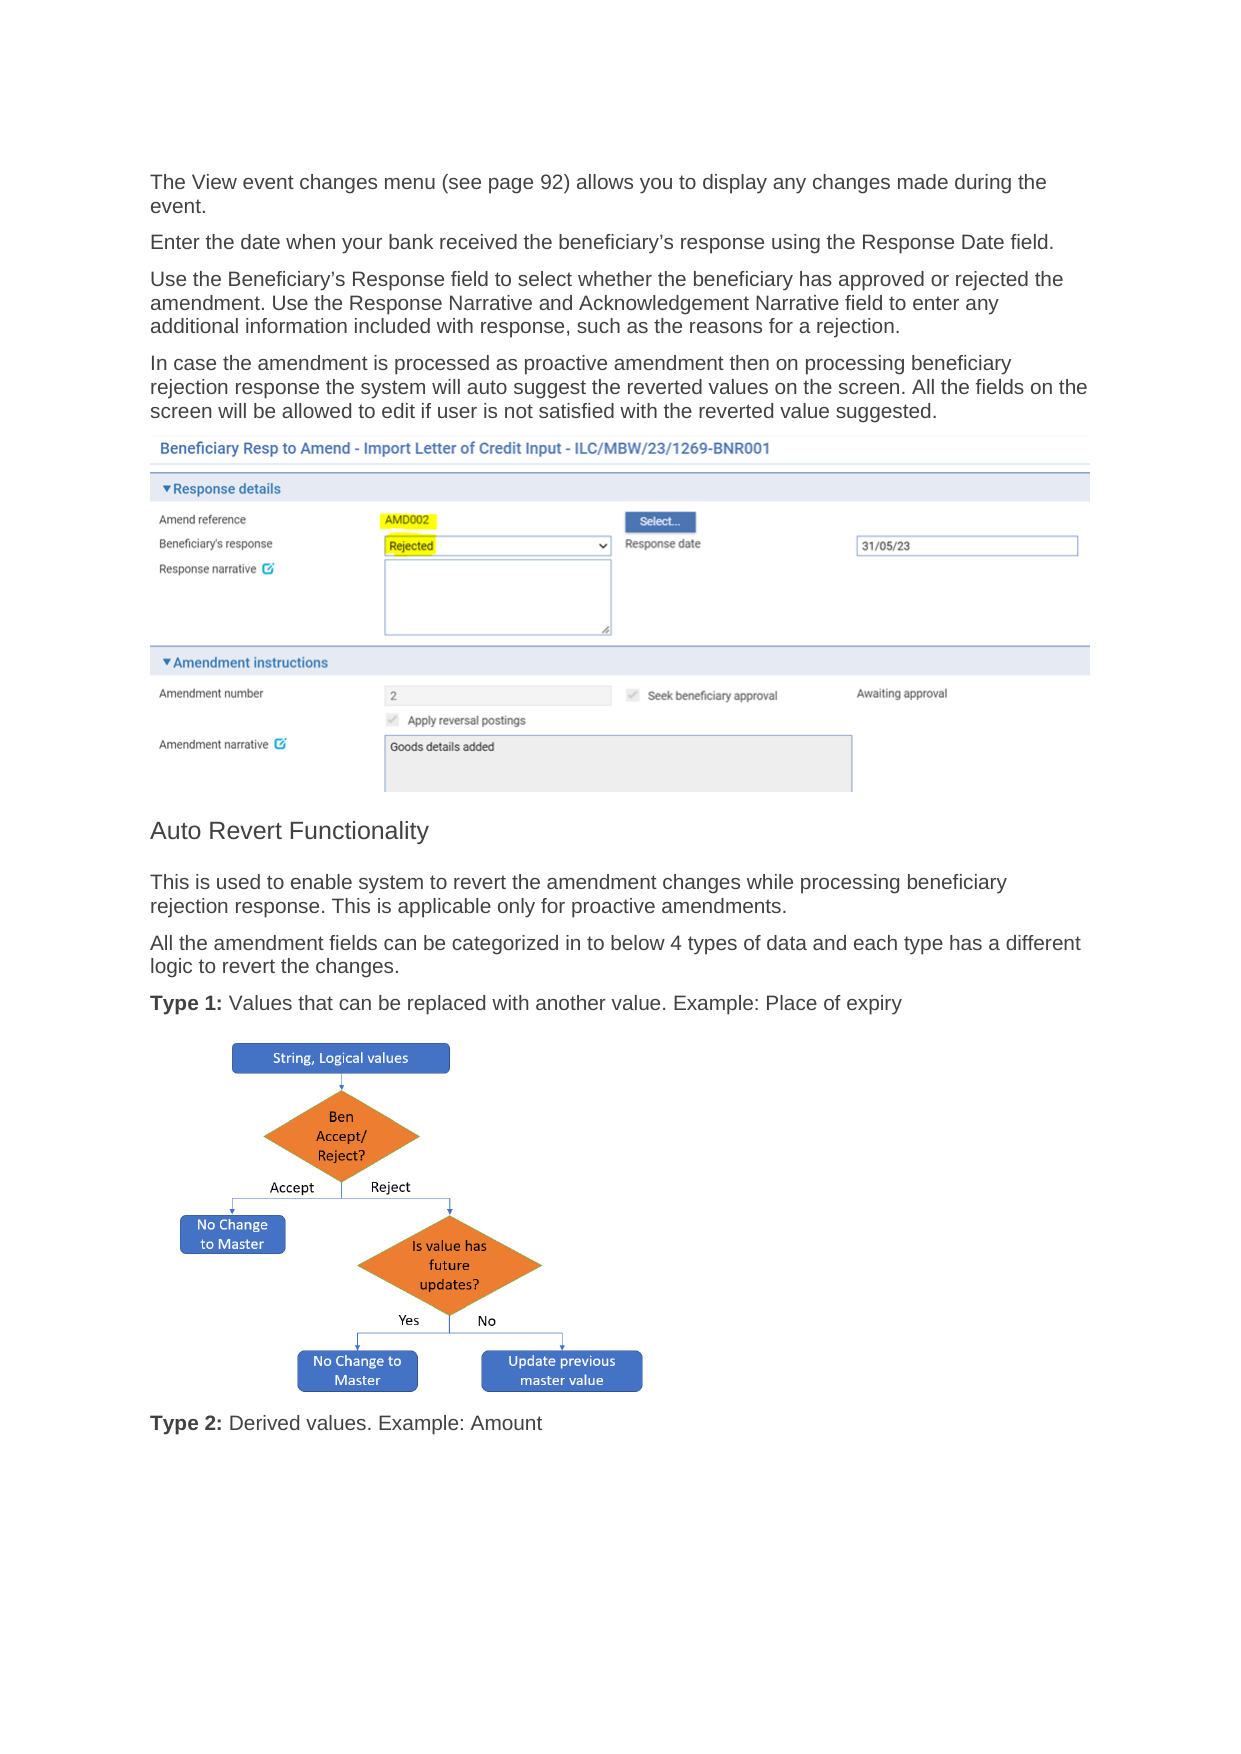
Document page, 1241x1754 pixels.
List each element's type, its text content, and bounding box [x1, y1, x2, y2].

text Use the Beneficiary’s Response field to select whether the beneficiary has approved or rejected the amendment. Use the Response Narrative and Acknowledgement Narrative field to enter any additional information included with response, such as the reasons for a rejection. [150, 266, 1090, 338]
text In case the amendment is processed as proactive amendment then on processing beneficiary rejection response the system will auto suggest the reverted values on the screen. All the fields on the screen will be allowed to edit if user is not satisfied with the reverted value suggested. [150, 351, 1090, 423]
picture [150, 1027, 650, 1399]
text This is used to enable system to revert the amendment changes while processing beneficiary rejection response. This is applicable only for proactive amendments. [150, 870, 1090, 918]
text Enter the date when your bank received the beneficiary’s response using the Response Date field. [150, 230, 1090, 254]
text Type 1: Values that can be replaced with another value. Example: Place of expiry [150, 991, 1090, 1015]
text All the amendment fields can be categorized in to below 4 types of data and each type has a different logic to revert the changes. [150, 930, 1090, 978]
text Type 2: Derived values. Example: Amount [150, 1411, 1090, 1435]
text The View event changes menu (see page 92) allows you to display any changes made during the event. [150, 169, 1090, 217]
subtitle Auto Revert Functionality [150, 816, 1090, 845]
picture [150, 435, 1090, 792]
